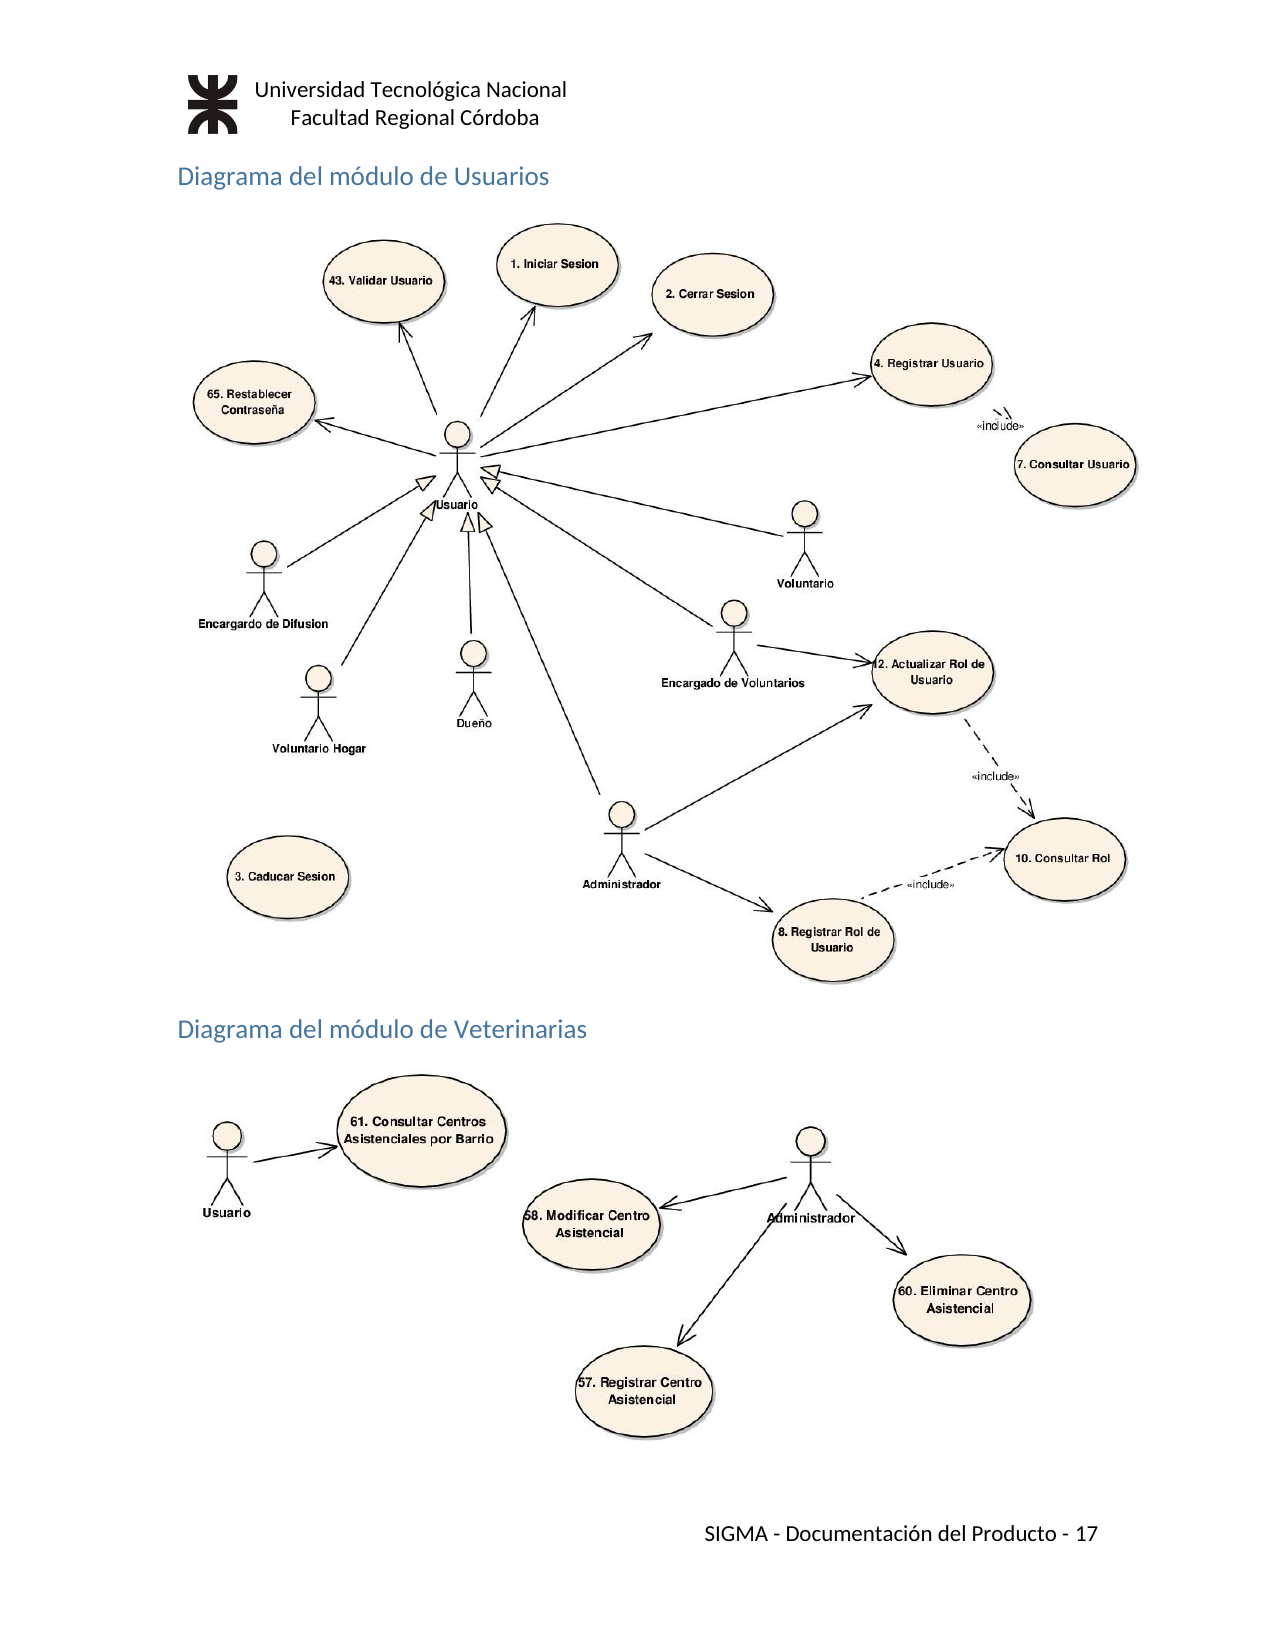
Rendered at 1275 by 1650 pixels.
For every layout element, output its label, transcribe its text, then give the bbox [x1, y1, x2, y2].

picture [188, 75, 238, 134]
picture [177, 1048, 1041, 1442]
subtitle Diagrama del módulo de Usuarios [177, 159, 1098, 192]
subtitle Diagrama del módulo de Veterinarias [177, 1013, 1098, 1046]
picture [177, 194, 1155, 994]
